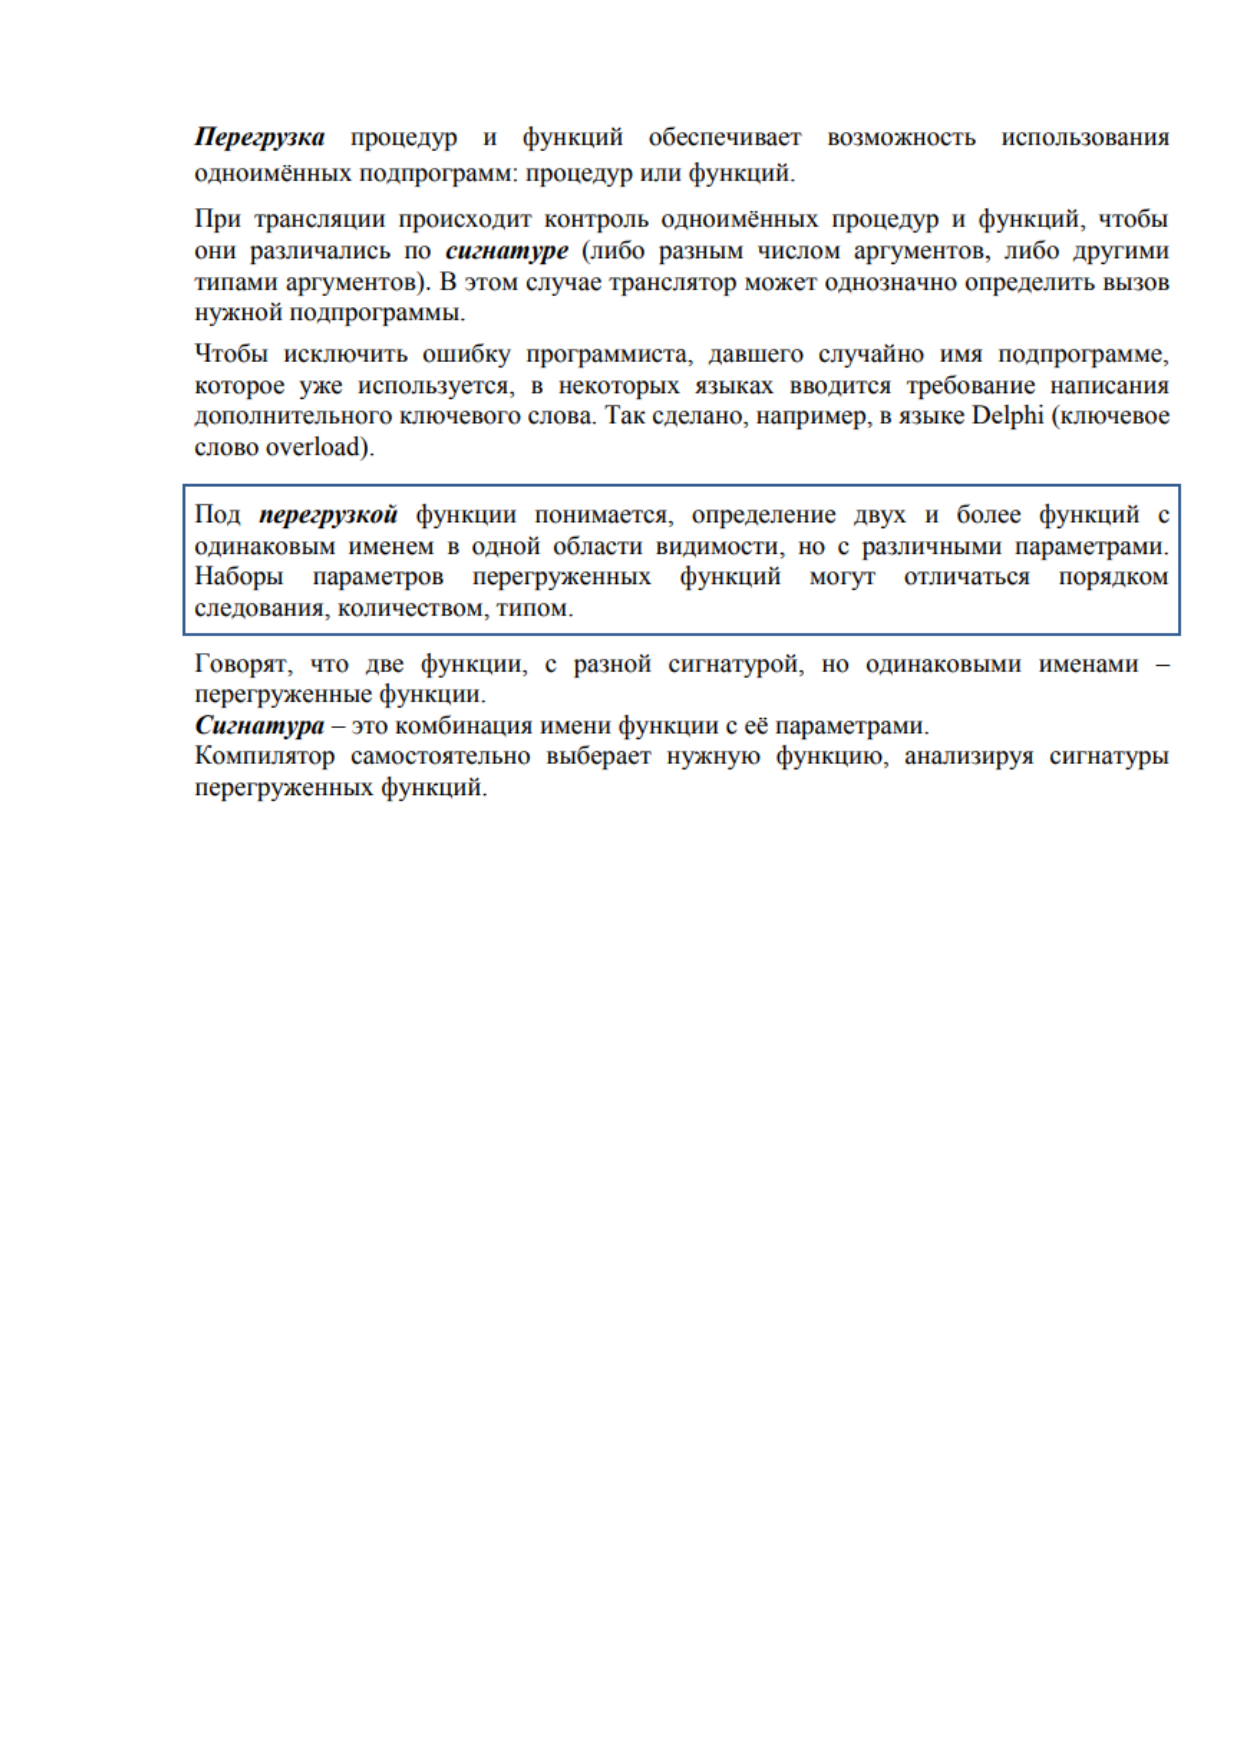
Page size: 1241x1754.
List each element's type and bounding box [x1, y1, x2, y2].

picture [177, 118, 1187, 807]
